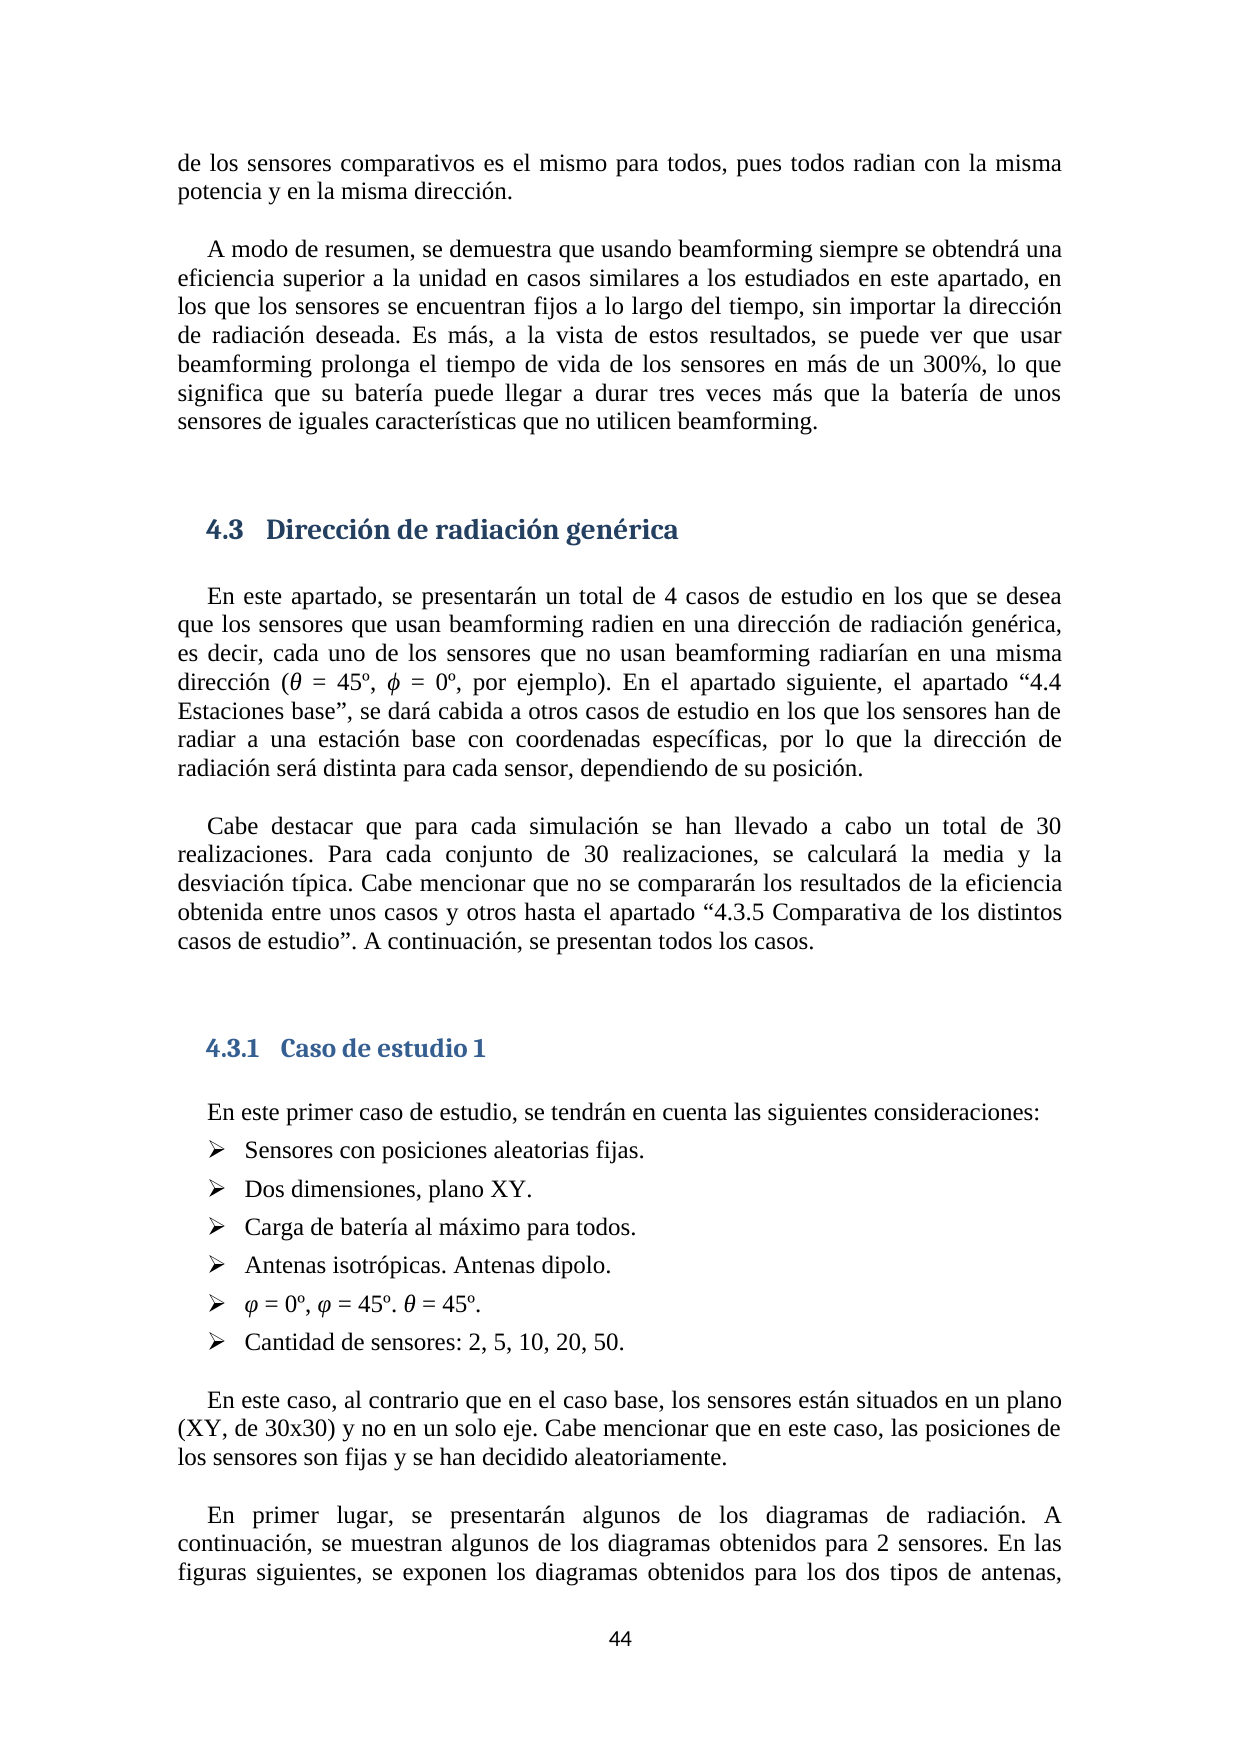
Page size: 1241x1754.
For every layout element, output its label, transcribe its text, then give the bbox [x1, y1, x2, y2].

text En este caso, al contrario que en el caso base, los sensores están situados en un plano (XY, de 30x30) y no en un solo eje. Cabe mencionar que en este caso, las posiciones de los sensores son fijas y se han decidido aleatoriamente. [177, 1385, 1063, 1471]
list Cantidad de sensores: 2, 5, 10, 20, 50. [207, 1327, 1063, 1356]
text Cabe destacar que para cada simulación se han llevado a cabo un total de 30 realizaciones. Para cada conjunto de 30 realizaciones, se calculará la media y la desviación típica. Cabe mencionar que no se compararán los resultados de la eficiencia obtenida entre unos casos y otros hasta el apartado “4.3.5 Comparativa de los distintos casos de estudio”. A continuación, se presentan todos los casos. [177, 811, 1063, 954]
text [177, 1500, 1063, 1586]
list Sensores con posiciones aleatorias fijas. [207, 1136, 1063, 1164]
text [177, 148, 1063, 205]
text En este primer caso de estudio, se tendrán en cuenta las siguientes consideraciones: [177, 1097, 1063, 1126]
text A modo de resumen, se demuestra que usando beamforming siempre se obtendrá una eficiencia superior a la unidad en casos similares a los estudiados en este apartado, en los que los sensores se encuentran fijos a lo largo del tiempo, sin importar la dirección de radiación deseada. Es más, a la vista de estos resultados, se puede ver que usar beamforming prolonga el tiempo de vida de los sensores en más de un 300%, lo que significa que su batería puede llegar a durar tres veces más que la batería de unos sensores de iguales características que no utilicen beamforming. [177, 234, 1063, 435]
list Antenas isotrópicas. Antenas dipolo. [207, 1251, 1063, 1279]
subtitle Caso de estudio 1 [206, 1033, 1063, 1064]
list Dos dimensiones, plano XY. [207, 1174, 1063, 1203]
text En este apartado, se presentarán un total de 4 casos de estudio en los que se desea que los sensores que usan beamforming radien en una dirección de radiación genérica, es decir, cada uno de los sensores que no usan beamforming radiarían en una misma dirección (θ = 45º, ϕ = 0º, por ejemplo). En el apartado siguiente, el apartado “4.4 Estaciones base”, se dará cabida a otros casos de estudio en los que los sensores han de radiar a una estación base con coordenadas específicas, por lo que la dirección de radiación será distinta para cada sensor, dependiendo de su posición. [177, 581, 1063, 782]
subtitle Dirección de radiación genérica [206, 513, 1063, 547]
list Carga de batería al máximo para todos. [207, 1212, 1063, 1241]
list φ = 0º, φ = 45º. θ = 45º. [207, 1289, 1063, 1318]
